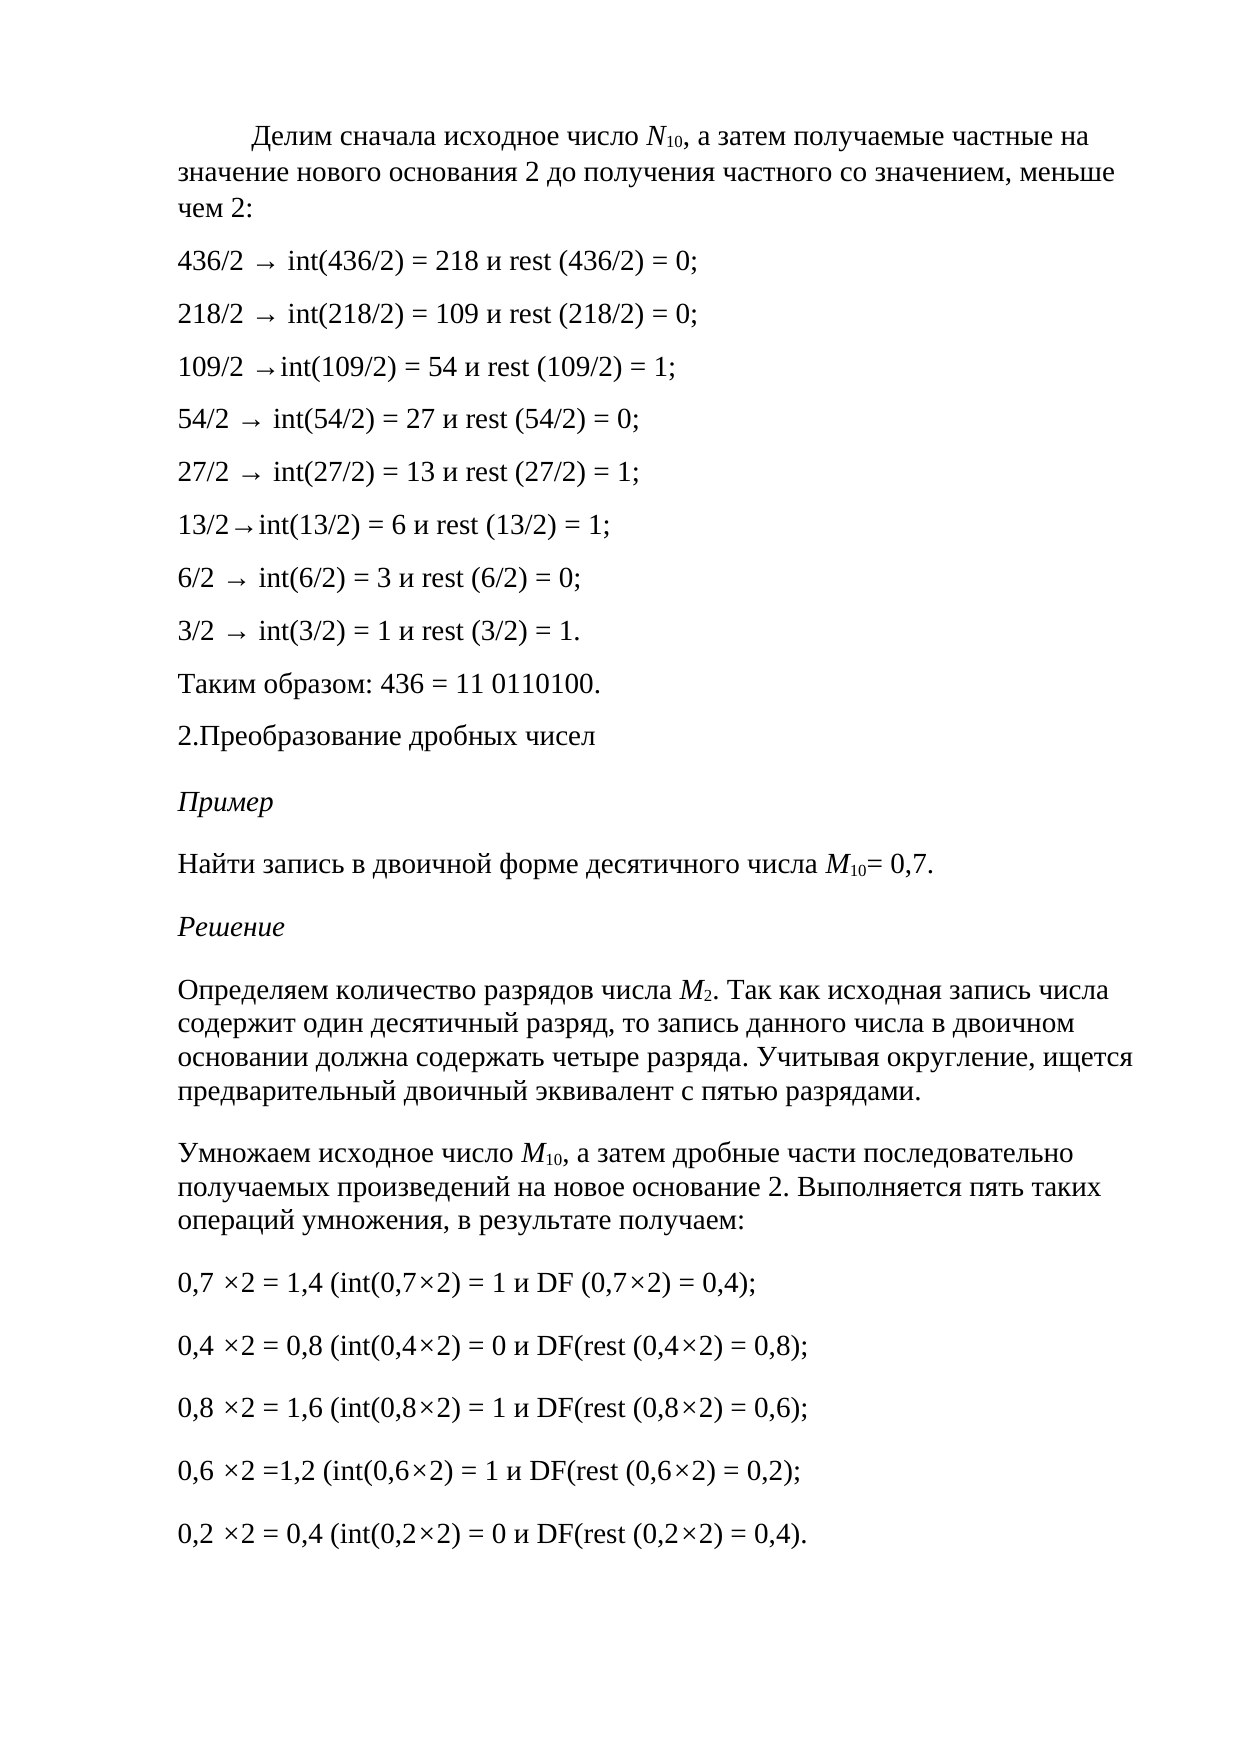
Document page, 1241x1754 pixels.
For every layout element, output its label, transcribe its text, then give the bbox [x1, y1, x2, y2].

text 13/2→int(13/2) = 6 и rest (13/2) = 1; [177, 507, 1152, 541]
text 27/2 → int(27/2) = 13 и rest (27/2) = 1; [177, 454, 1152, 488]
text 0,7 ×2 = 1,4 (int(0,7×2) = 1 и DF (0,7×2) = 0,4); [177, 1265, 1152, 1299]
text Делим сначала исходное число N10, а затем получаемые частные на значение нового основания 2 до получения частного со значением, меньше чем 2: [177, 118, 1152, 224]
text 0,2 ×2 = 0,4 (int(0,2×2) = 0 и DF(rest (0,2×2) = 0,4). [177, 1516, 1152, 1549]
text Пример [177, 784, 1152, 817]
text 0,6 ×2 =1,2 (int(0,6×2) = 1 и DF(rest (0,6×2) = 0,2); [177, 1453, 1152, 1487]
text 218/2 → int(218/2) = 109 и rest (218/2) = 0; [177, 296, 1152, 329]
text Найти запись в двоичной форме десятичного числа M10= 0,7. [177, 847, 1152, 880]
text Решение [177, 909, 1152, 943]
text 3/2 → int(3/2) = 1 и rest (3/2) = 1. [177, 613, 1152, 646]
text 54/2 → int(54/2) = 27 и rest (54/2) = 0; [177, 402, 1152, 435]
text Таким образом: 436 = 11 0110100. [177, 666, 1152, 699]
text 2.Преобразование дробных чисел [177, 718, 1152, 752]
text 436/2 → int(436/2) = 218 и rest (436/2) = 0; [177, 243, 1152, 277]
text 6/2 → int(6/2) = 3 и rest (6/2) = 0; [177, 560, 1152, 594]
text Умножаем исходное число M10, а затем дробные части последовательно получаемых произведений на новое основание 2. Выполняется пять таких операций умножения, в результате получаем: [177, 1135, 1152, 1236]
text 0,4 ×2 = 0,8 (int(0,4×2) = 0 и DF(rest (0,4×2) = 0,8); [177, 1328, 1152, 1361]
text 0,8 ×2 = 1,6 (int(0,8×2) = 1 и DF(rest (0,8×2) = 0,6); [177, 1391, 1152, 1424]
text Определяем количество разрядов числа M2. Так как исходная запись числа содержит один десятичный разряд, то запись данного числа в двоичном основании должна содержать четыре разряда. Учитывая округление, ищется предварительный двоичный эквивалент с пятью разрядами. [177, 972, 1152, 1106]
text 109/2 →int(109/2) = 54 и rest (109/2) = 1; [177, 349, 1152, 382]
